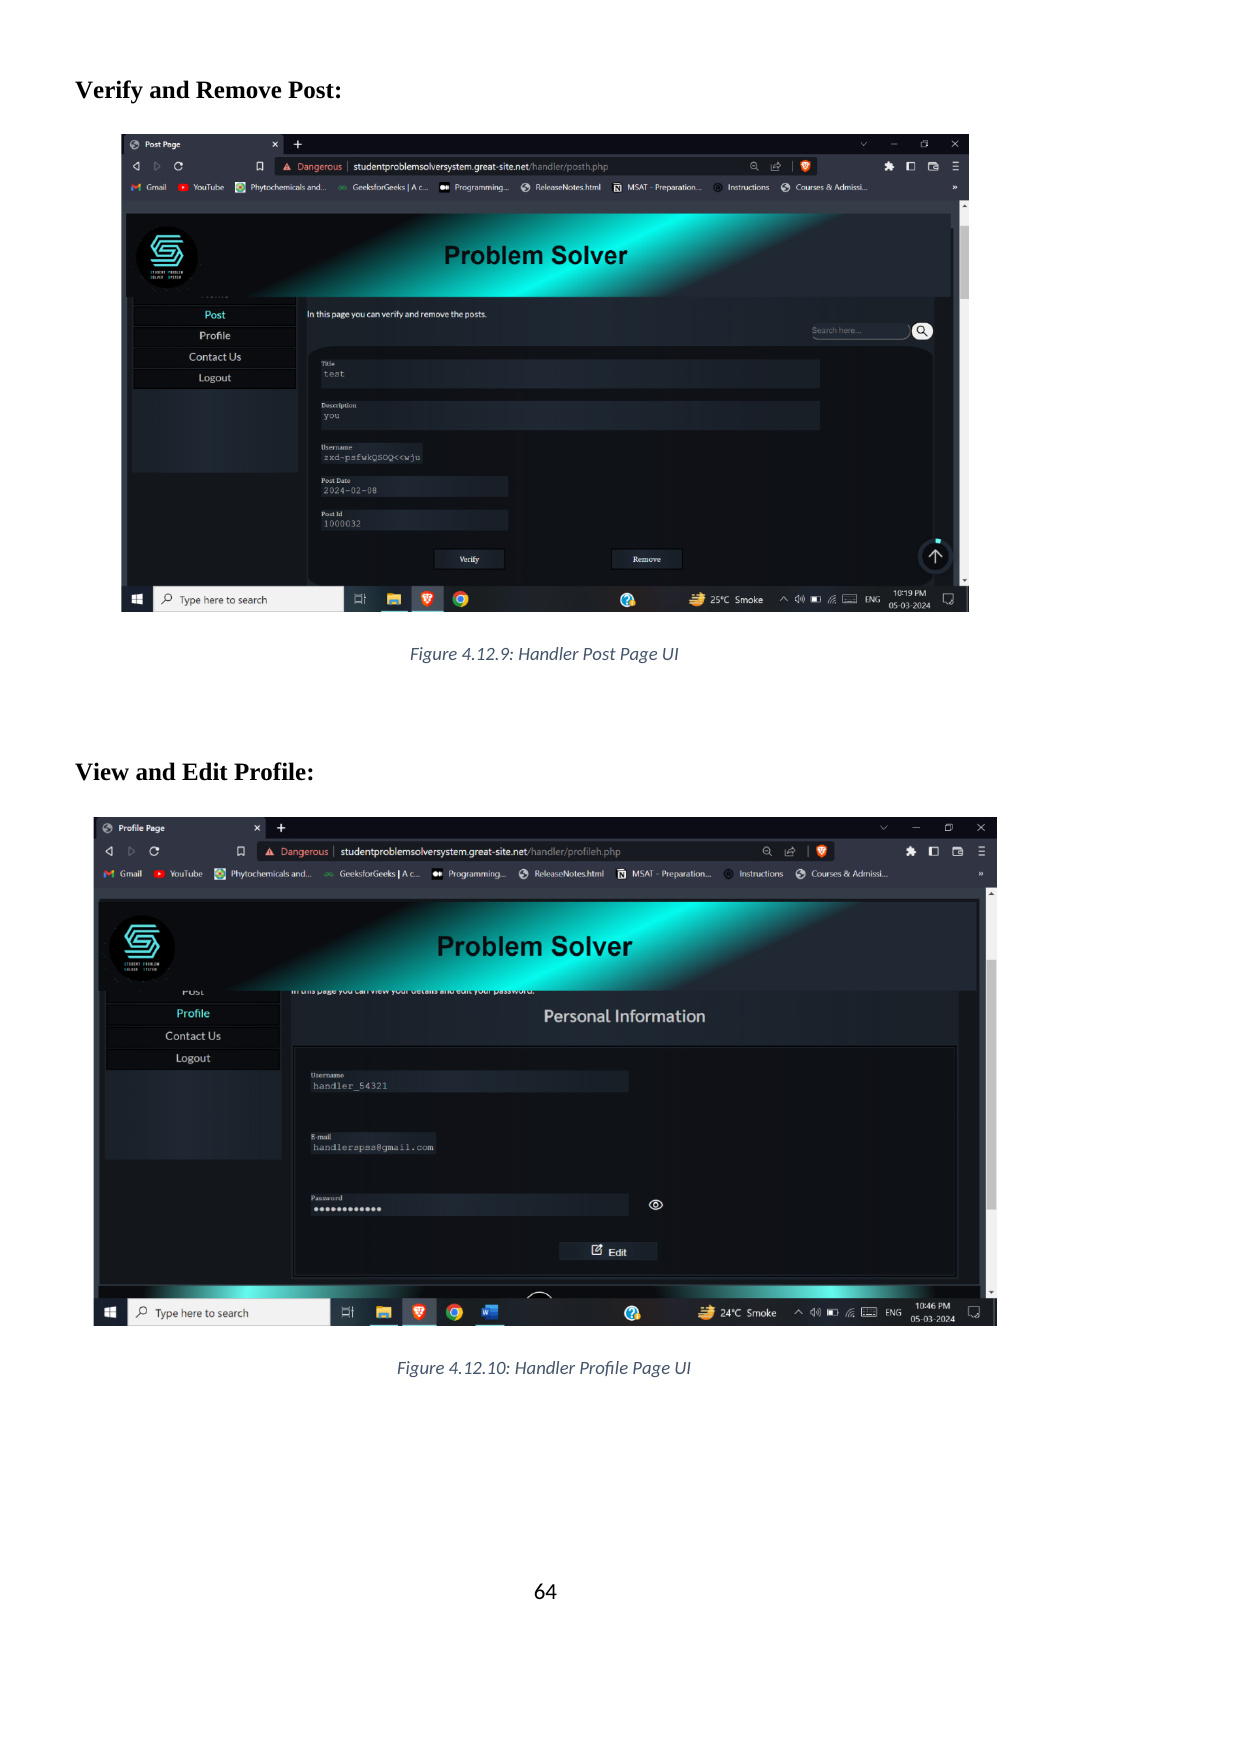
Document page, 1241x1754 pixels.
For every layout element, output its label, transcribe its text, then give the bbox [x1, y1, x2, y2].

picture [121, 134, 969, 612]
text Figure 4.12.9: Handler Post Page UI [75, 642, 1015, 665]
text View and Edit Profile: [75, 757, 1015, 786]
text Figure 4.12.10: Handler Profile Page UI [75, 1356, 1015, 1379]
picture [93, 817, 997, 1326]
text Verify and Remove Post: [75, 75, 1015, 104]
